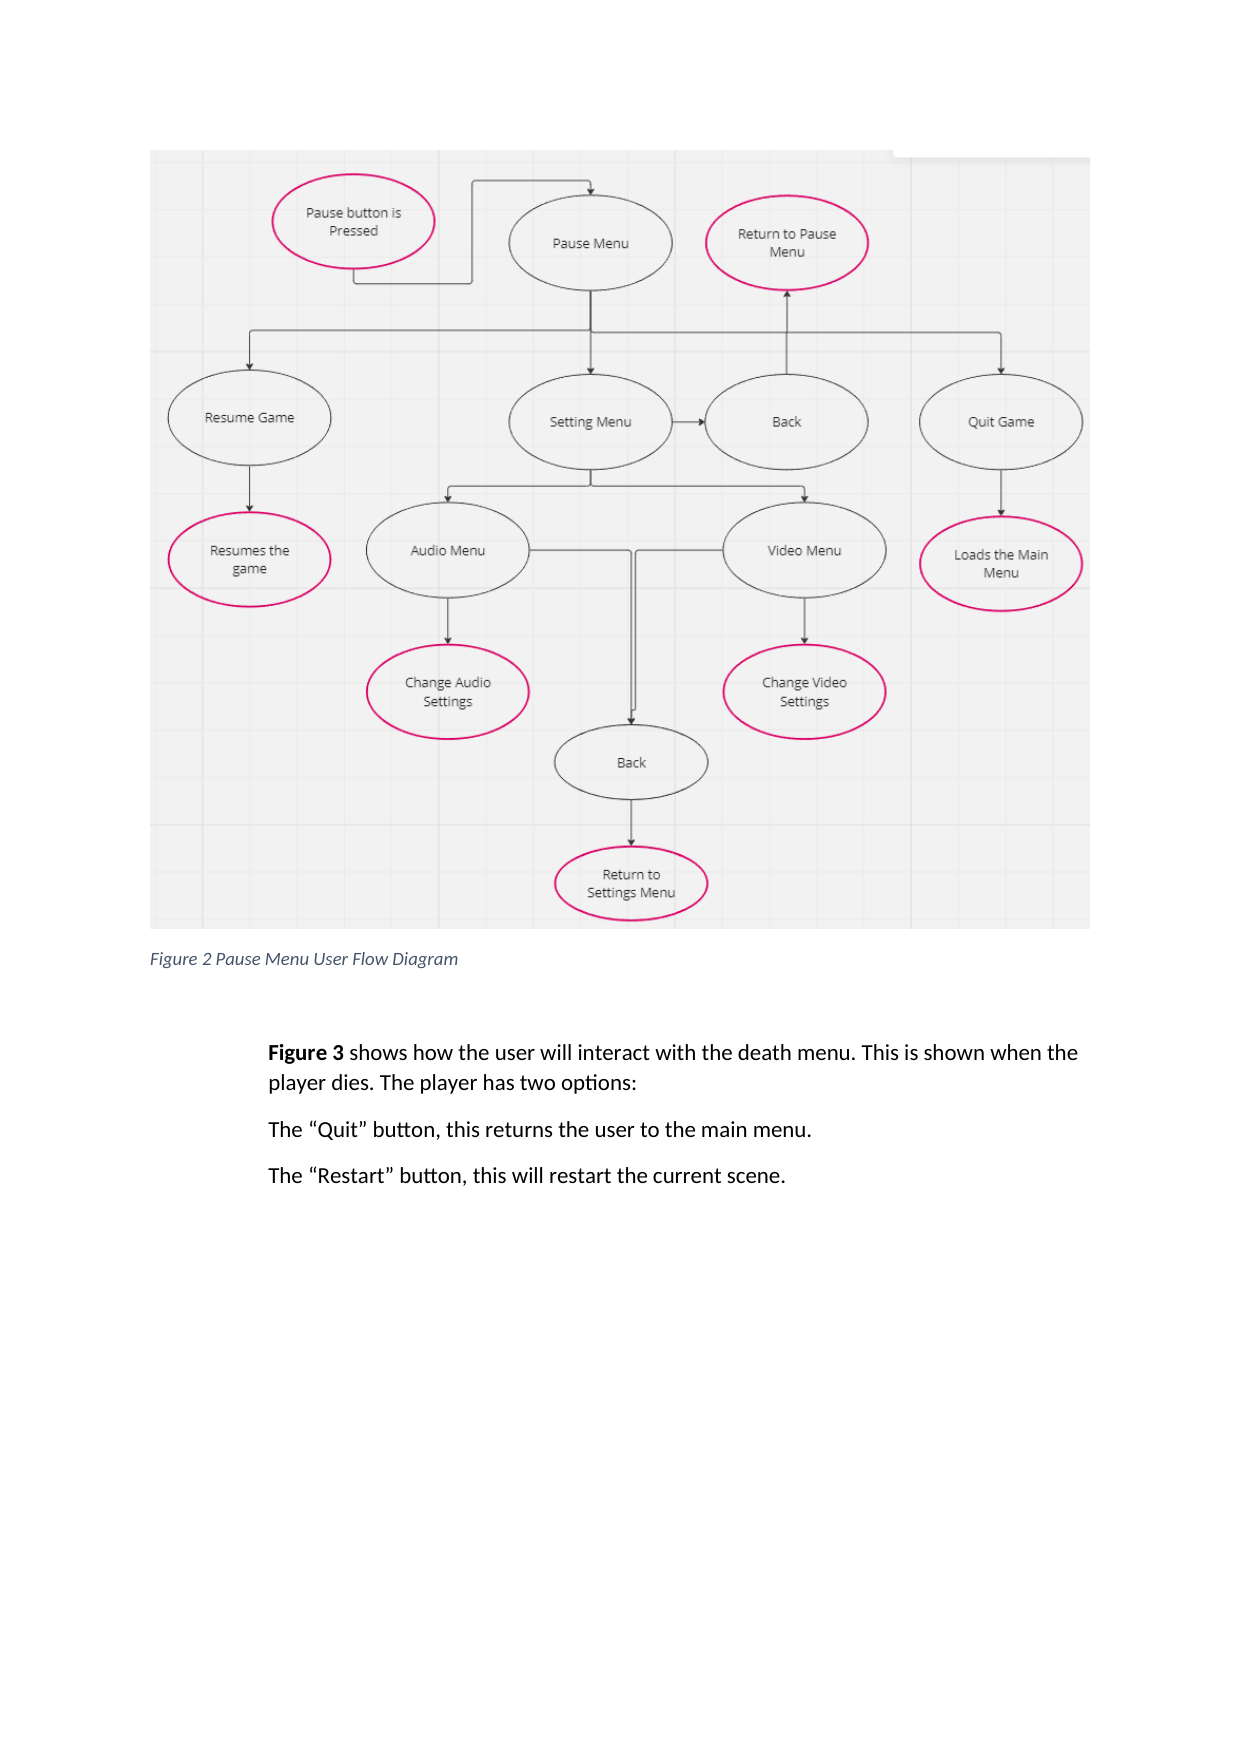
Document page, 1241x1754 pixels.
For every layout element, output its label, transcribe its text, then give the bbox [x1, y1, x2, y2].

text Figure 3 shows how the user will interact with the death menu. This is shown when the player dies. The player has two options: [268, 1038, 1090, 1096]
picture [150, 150, 1091, 929]
text The “Quit” button, this returns the user to the main menu. [268, 1115, 1090, 1143]
text The “Restart” button, this will restart the current scene. [268, 1162, 1090, 1189]
